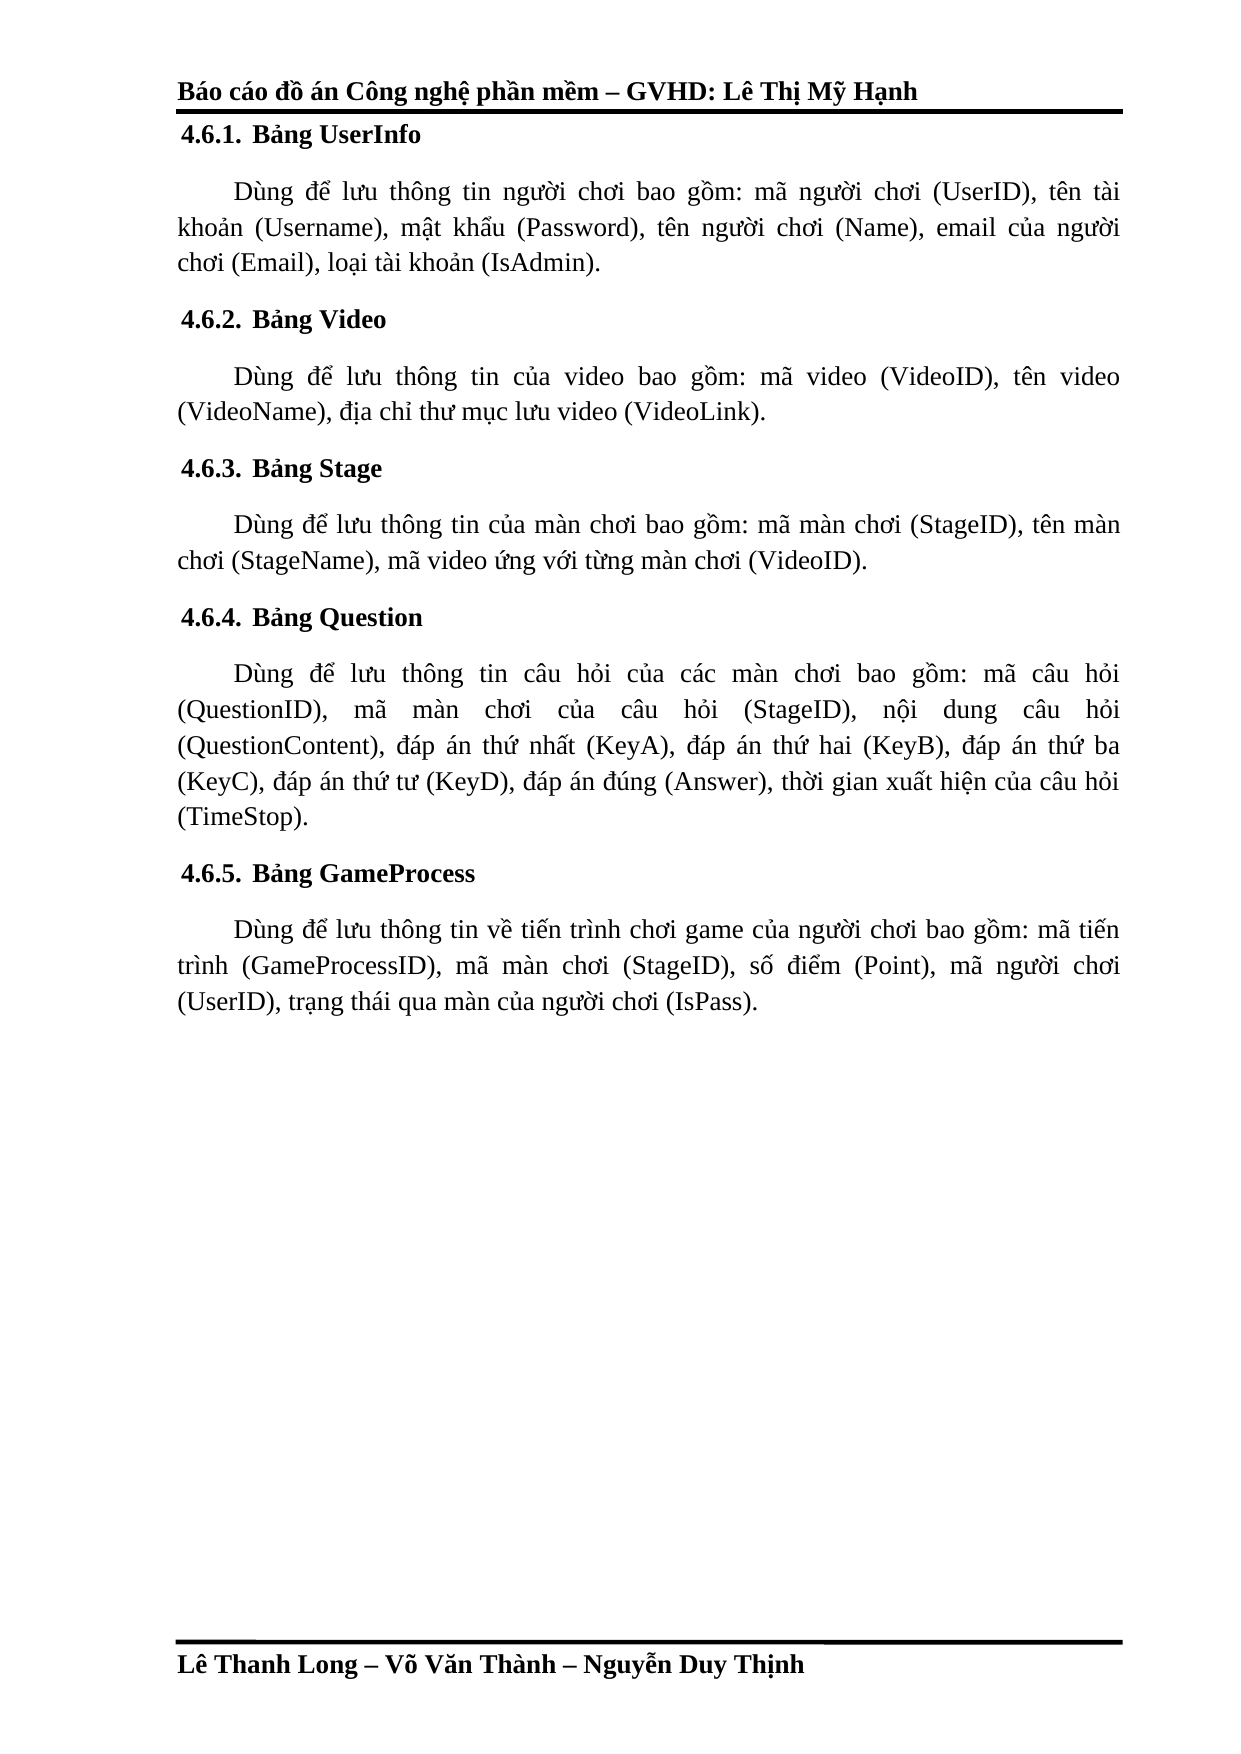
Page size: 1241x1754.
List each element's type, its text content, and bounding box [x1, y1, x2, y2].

text Dùng để lưu thông tin người chơi bao gồm: mã người chơi (UserID), tên tài khoản (Username), mật khẩu (Password), tên người chơi (Name), email của người chơi (Email), loại tài khoản (IsAdmin). [177, 175, 1122, 278]
text Dùng để lưu thông tin về tiến trình chơi game của người chơi bao gồm: mã tiến trình (GameProcessID), mã màn chơi (StageID), số điểm (Point), mã người chơi (UserID), trạng thái qua màn của người chơi (IsPass). [177, 913, 1122, 1016]
list Bảng GameProcess [181, 857, 1122, 888]
text Dùng để lưu thông tin câu hỏi của các màn chơi bao gồm: mã câu hỏi (QuestionID), mã màn chơi của câu hỏi (StageID), nội dung câu hỏi (QuestionContent), đáp án thứ nhất (KeyA), đáp án thứ hai (KeyB), đáp án thứ ba (KeyC), đáp án thứ tư (KeyD), đáp án đúng (Answer), thời gian xuất hiện của câu hỏi (TimeStop). [177, 657, 1122, 831]
list Bảng Stage [181, 452, 1122, 483]
text Dùng để lưu thông tin của màn chơi bao gồm: mã màn chơi (StageID), tên màn chơi (StageName), mã video ứng với từng màn chơi (VideoID). [177, 508, 1122, 575]
list Bảng Video [181, 303, 1122, 334]
list Bảng UserInfo [181, 118, 1122, 150]
list Bảng Question [181, 601, 1122, 632]
text Dùng để lưu thông tin của video bao gồm: mã video (VideoID), tên video (VideoName), địa chỉ thư mục lưu video (VideoLink). [177, 360, 1122, 427]
